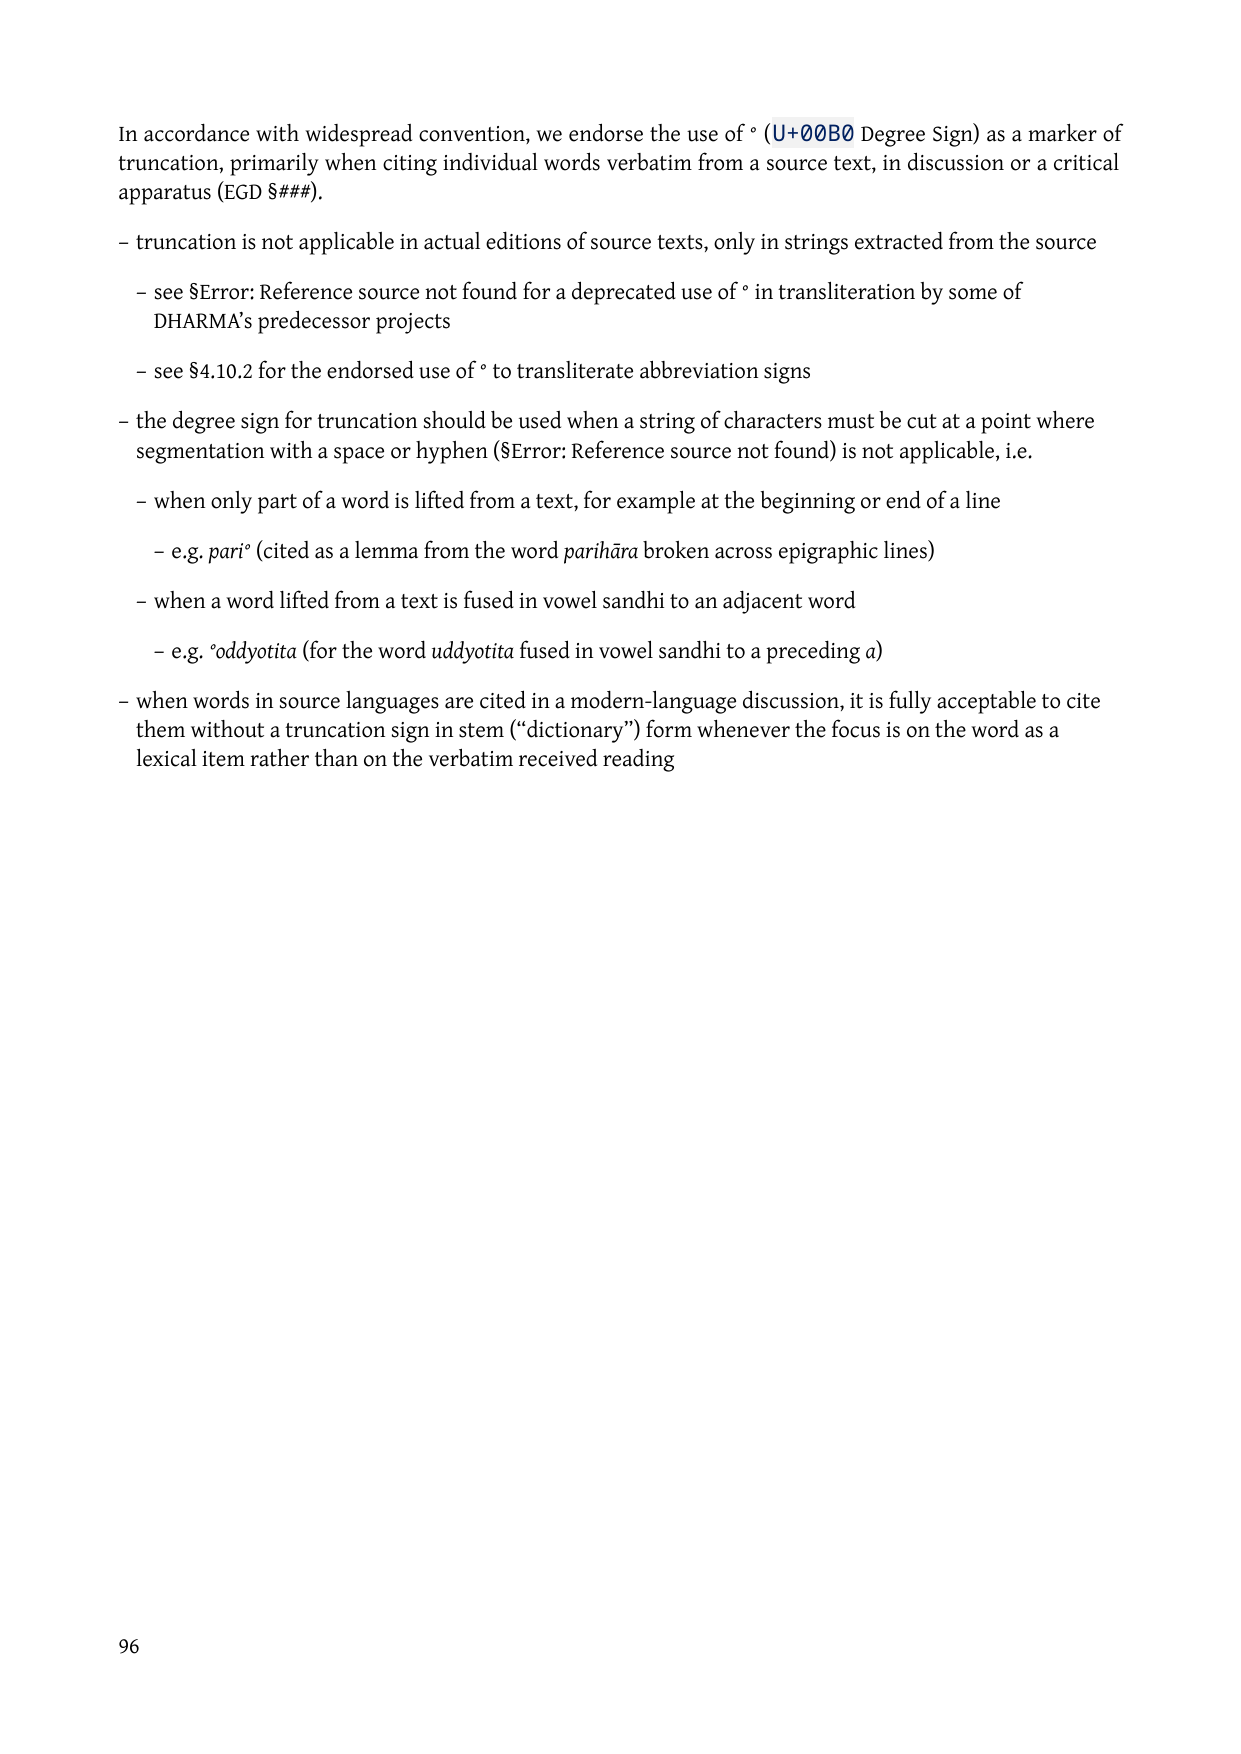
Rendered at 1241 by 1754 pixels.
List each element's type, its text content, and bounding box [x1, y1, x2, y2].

list when a word lifted from a text is fused in vowel sandhi to an adjacent word [136, 585, 1122, 614]
list e.g. pari° (cited as a lemma from the word parihāra broken across epigraphic lines) [153, 535, 1122, 564]
list when words in source languages are cited in a modern-language discussion, it is fully acceptable to cite them without a truncation sign in stem (“dictionary”) form whenever the focus is on the word as a lexical item rather than on the verbatim received reading [118, 685, 1122, 772]
list truncation is not applicable in actual editions of source texts, only in strings extracted from the source [118, 226, 1122, 256]
list e.g. °oddyotita (for the word uddyotita fused in vowel sandhi to a preceding a) [153, 635, 1122, 664]
list see §4.9.2 for the endorsed use of ° to transliterate abbreviation signs [136, 356, 1122, 385]
list when only part of a word is lifted from a text, for example at the beginning or end of a line [136, 485, 1122, 514]
text In accordance with widespread convention, we endorse the use of ° (U+00B0 Degree Sign) as a marker of truncation, primarily when citing individual words verbatim from a source text, in discussion or a critical apparatus (EGD §###). [118, 118, 1122, 206]
